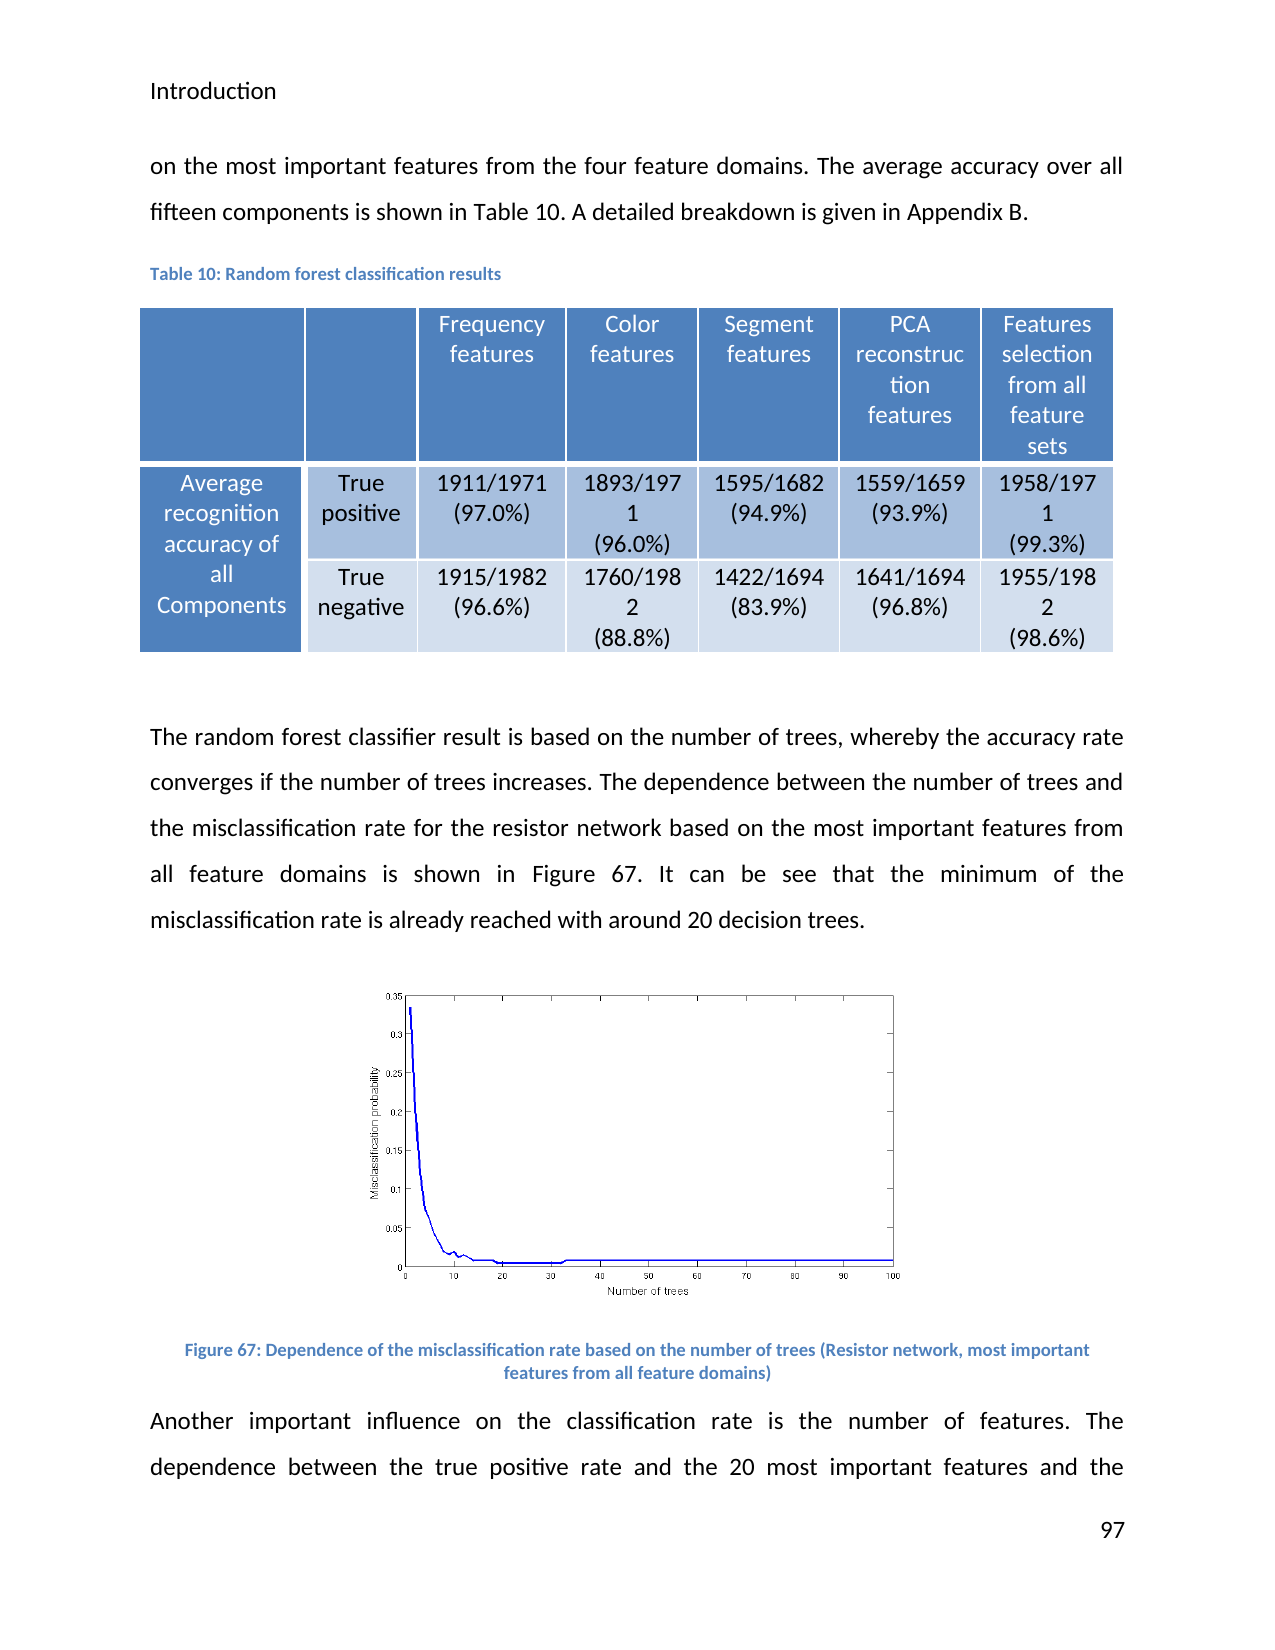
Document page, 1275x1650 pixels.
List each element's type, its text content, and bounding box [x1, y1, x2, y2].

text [150, 1405, 1125, 1481]
table_header Frequency features [419, 308, 565, 461]
table_cell 1911/1971 (97.0%) [419, 467, 565, 558]
table_header Features selection from all feature sets [982, 308, 1113, 461]
table_cell True positive [308, 467, 416, 558]
table_cell 1641/1694 (96.8%) [840, 561, 980, 652]
table_cell 1559/1659 (93.9%) [840, 467, 980, 558]
table_cell 1595/1682 (94.9%) [699, 467, 838, 558]
table_cell 1422/1694 (83.9%) [699, 561, 839, 652]
text The random forest classifier result is based on the number of trees, whereby the accuracy rate converges if the number of trees increases. The dependence between the number of trees and the misclassification rate for the resistor network based on the most important features from all feature domains is shown in Figure 67. It can be see that the minimum of the misclassification rate is already reached with around 20 decision trees. [150, 721, 1125, 934]
table_header [306, 308, 416, 461]
table_header Segment features [699, 308, 838, 461]
table_cell 1893/1971 (96.0%) [567, 467, 697, 558]
table_header Color features [567, 308, 697, 461]
table_header [140, 308, 304, 461]
table_cell 1915/1982 (96.6%) [418, 561, 565, 652]
table_header PCA reconstruction features [840, 308, 980, 461]
table_cell 1955/1982 (98.6%) [981, 561, 1113, 652]
table_cell True negative [308, 561, 417, 652]
table_cell 1760/1982 (88.8%) [567, 561, 698, 652]
table_cell 1958/1971 (99.3%) [982, 467, 1113, 558]
picture [323, 970, 952, 1303]
table_cell Average recognition accuracy of all Components [140, 467, 301, 652]
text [150, 150, 1125, 226]
